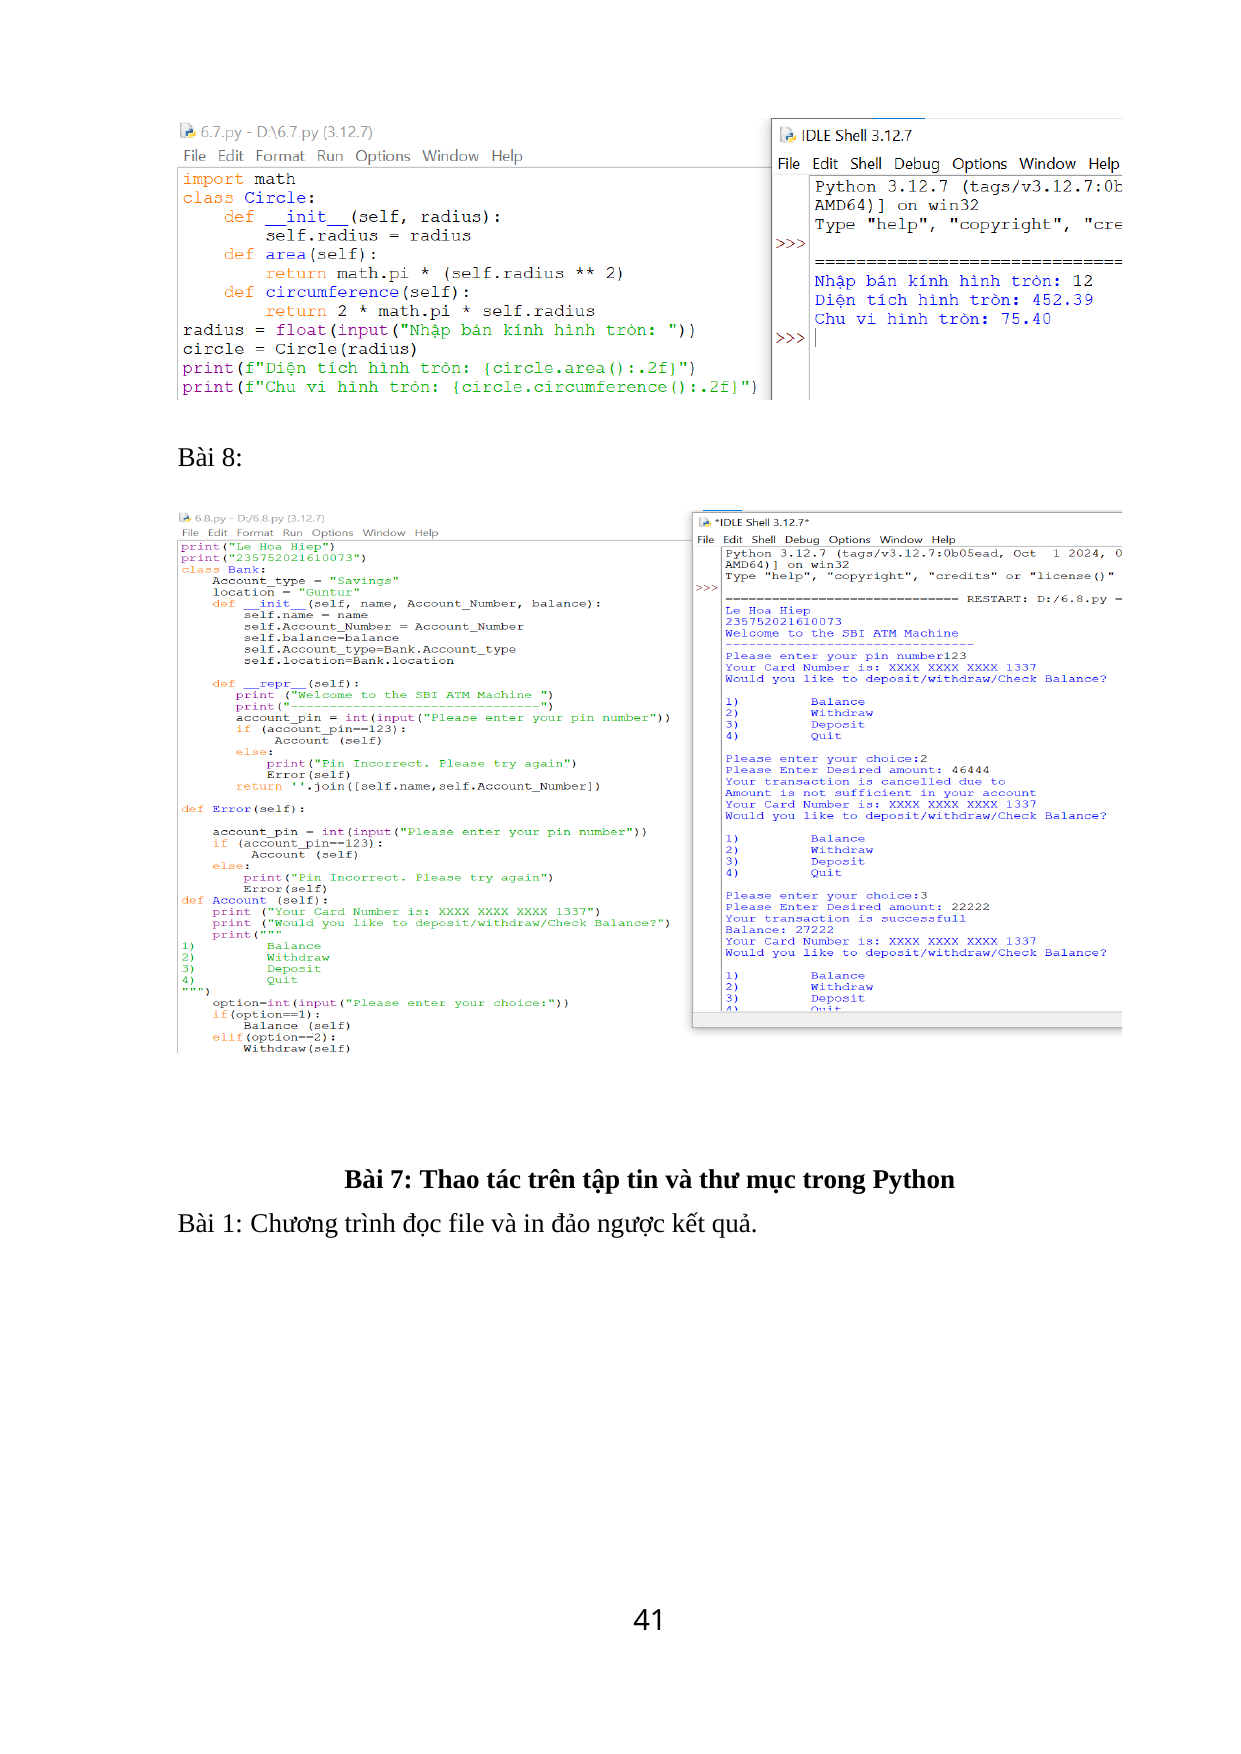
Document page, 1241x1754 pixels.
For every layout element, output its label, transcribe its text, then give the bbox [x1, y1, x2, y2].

picture [177, 118, 1123, 400]
picture [177, 510, 1123, 1053]
text Bài 1: Chương trình đọc file và in đảo ngược kết quả. [177, 1207, 1122, 1238]
text Bài 8: [177, 441, 1122, 472]
text Bài 7: Thao tác trên tập tin và thư mục trong Python [177, 1164, 1122, 1195]
